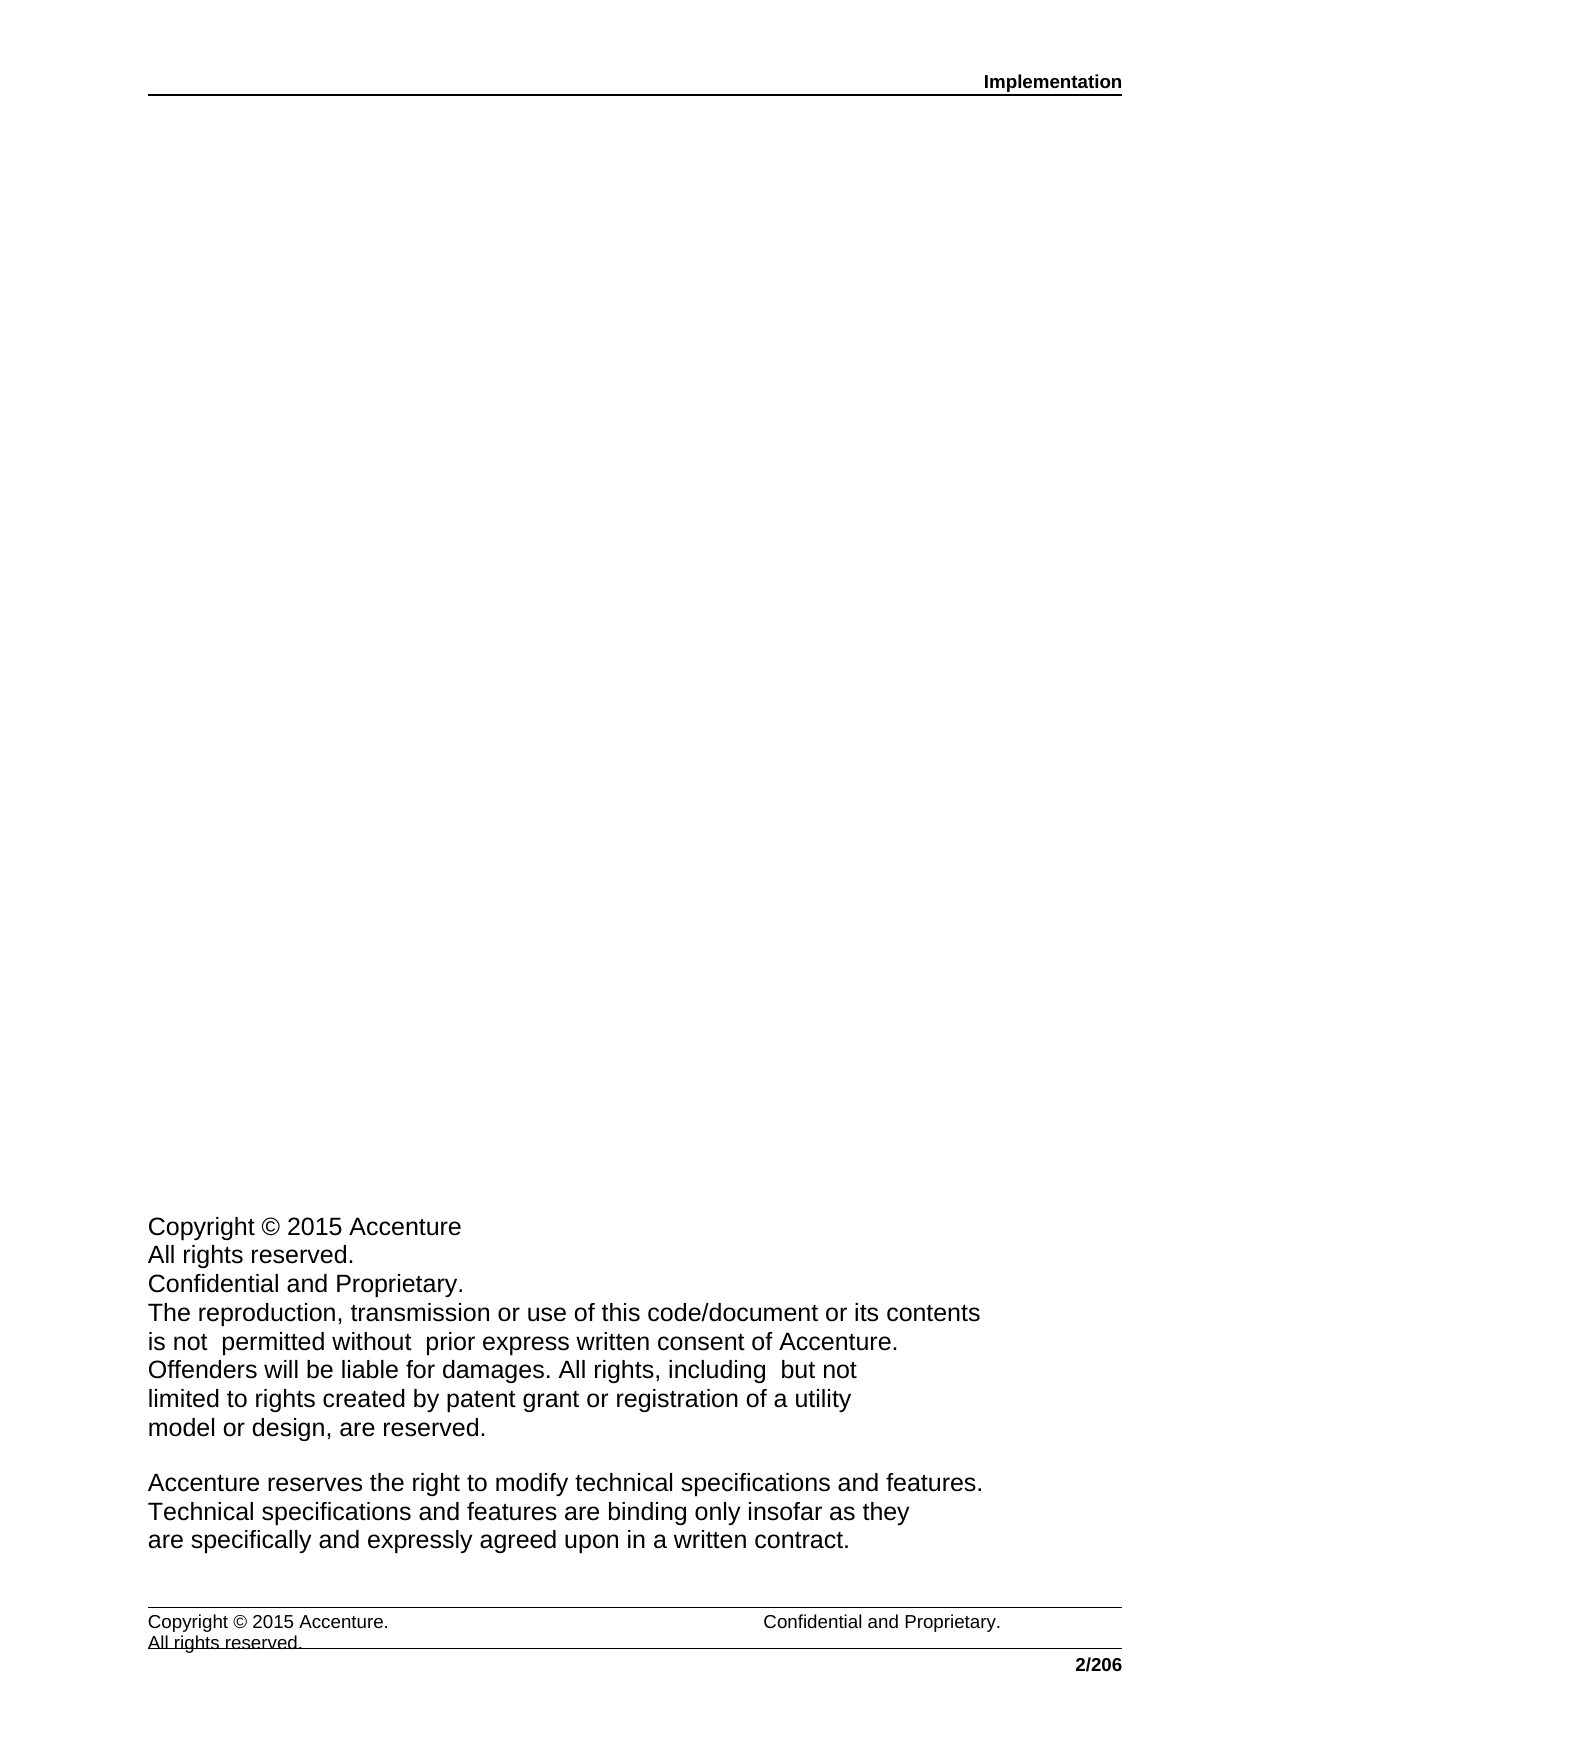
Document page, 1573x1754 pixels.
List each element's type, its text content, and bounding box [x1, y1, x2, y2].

text is not permitted without prior express written consent of Accenture. [148, 1326, 1122, 1355]
text are specifically and expressly agreed upon in a written contract. [148, 1525, 1122, 1554]
text Confidential and Proprietary. [148, 1269, 1122, 1298]
text The reproduction, transmission or use of this code/document or its contents [148, 1298, 1122, 1326]
text Offenders will be liable for damages. All rights, including but not [148, 1355, 1122, 1384]
text All rights reserved. [148, 1240, 1122, 1269]
text model or design, are reserved. [148, 1413, 1122, 1441]
text Technical specifications and features are binding only insofar as they [148, 1497, 1122, 1525]
text Copyright © 2015 Accenture [148, 1211, 1122, 1240]
text limited to rights created by patent grant or registration of a utility [148, 1384, 1122, 1413]
text Accenture reserves the right to modify technical specifications and features. [148, 1468, 1122, 1497]
